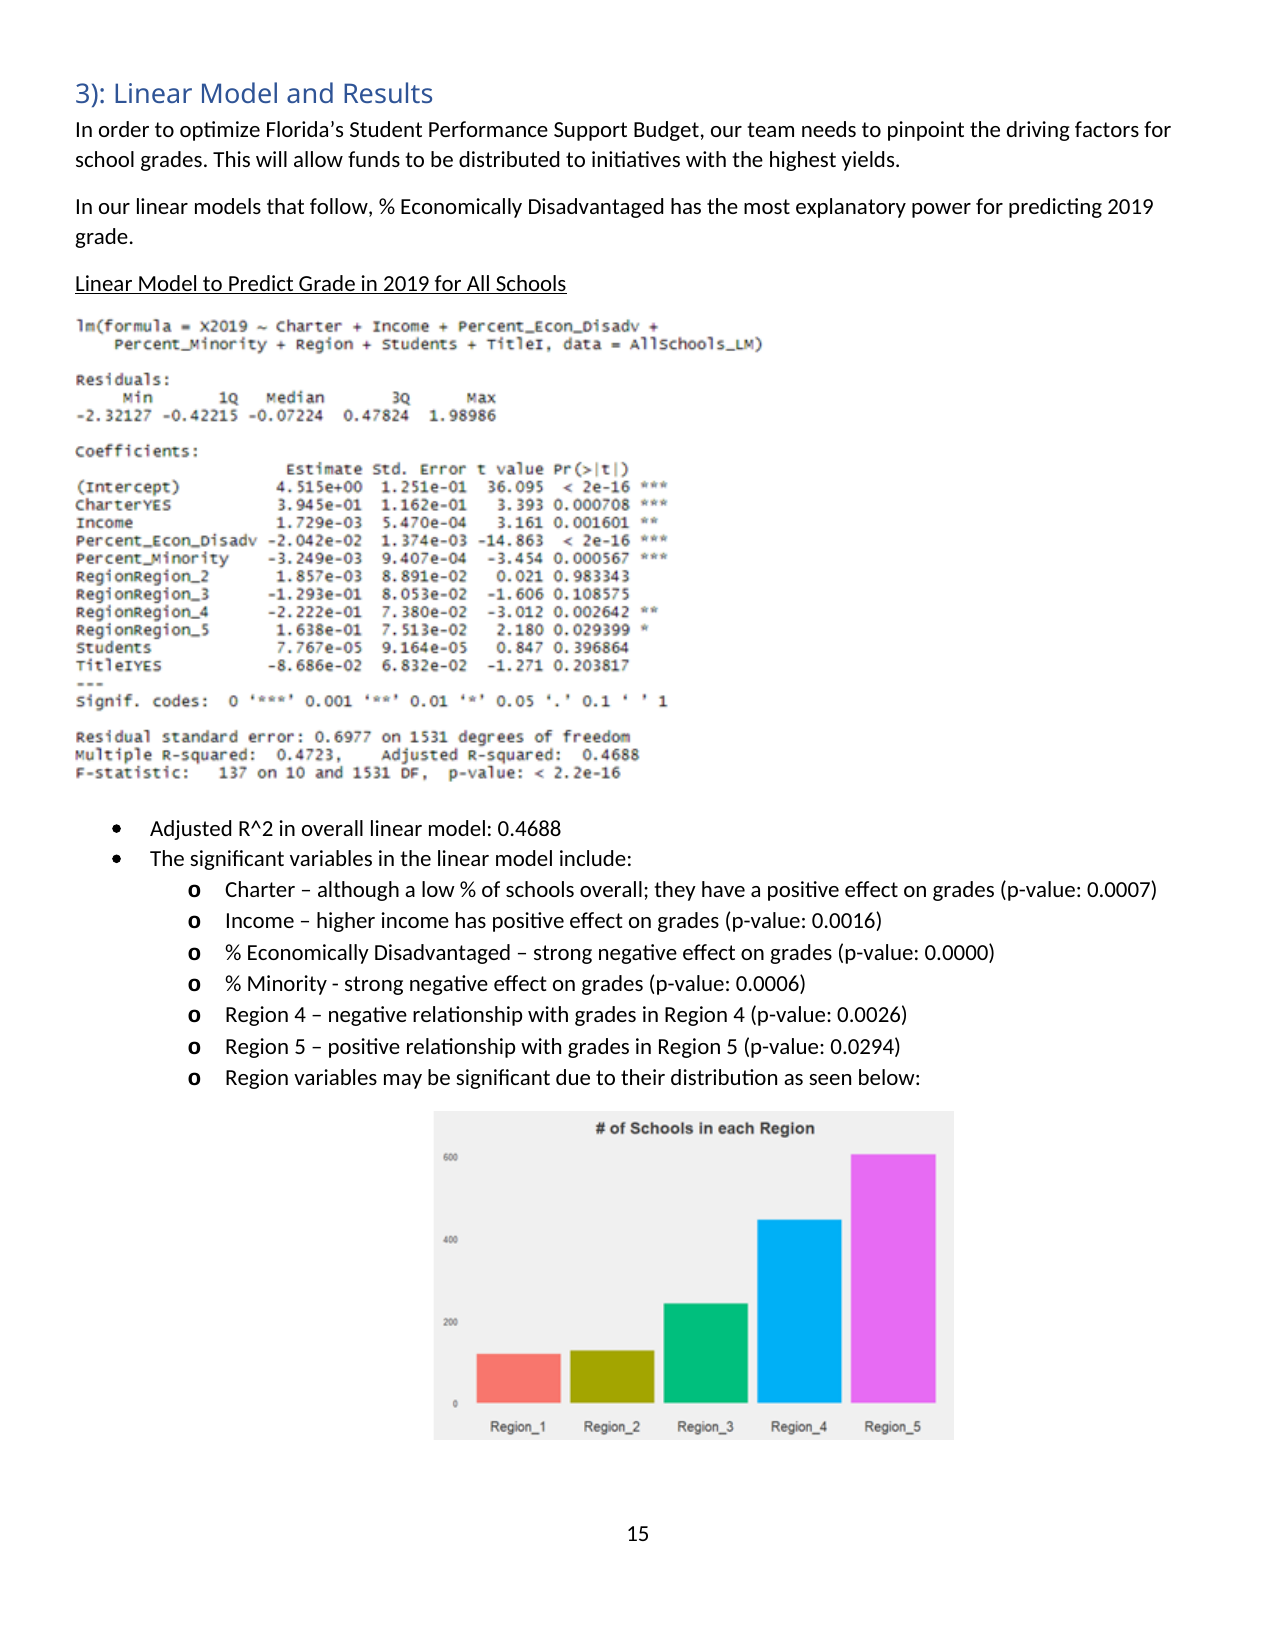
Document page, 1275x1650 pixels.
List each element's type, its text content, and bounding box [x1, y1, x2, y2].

list The significant variables in the linear model include: [112, 844, 1200, 873]
list Region 5 – positive relationship with grades in Region 5 (p-value: 0.0294) [187, 1032, 1200, 1061]
list Region 4 – negative relationship with grades in Region 4 (p-value: 0.0026) [187, 1001, 1200, 1030]
text In our linear models that follow, % Economically Disadvantaged has the most explanatory power for predicting 2019 grade. [75, 192, 1200, 250]
list Income – higher income has positive effect on grades (p-value: 0.0016) [187, 906, 1200, 935]
list Adjusted R^2 in overall linear model: 0.4688 [112, 814, 1200, 842]
picture [75, 315, 771, 796]
subtitle 3): Linear Model and Results [75, 75, 1200, 112]
text Linear Model to Predict Grade in 2019 for All Schools [75, 269, 1200, 297]
list % Economically Disadvantaged – strong negative effect on grades (p-value: 0.0000) [187, 938, 1200, 967]
list % Minority - strong negative effect on grades (p-value: 0.0006) [187, 969, 1200, 998]
list Charter – although a low % of schools overall; they have a positive effect on grades (p-value: 0.0007) [187, 875, 1200, 904]
picture [433, 1111, 954, 1440]
text In order to optimize Florida’s Student Performance Support Budget, our team needs to pinpoint the driving factors for school grades. This will allow funds to be distributed to initiatives with the highest yields. [75, 115, 1200, 173]
list Region variables may be significant due to their distribution as seen below: [187, 1063, 1200, 1093]
